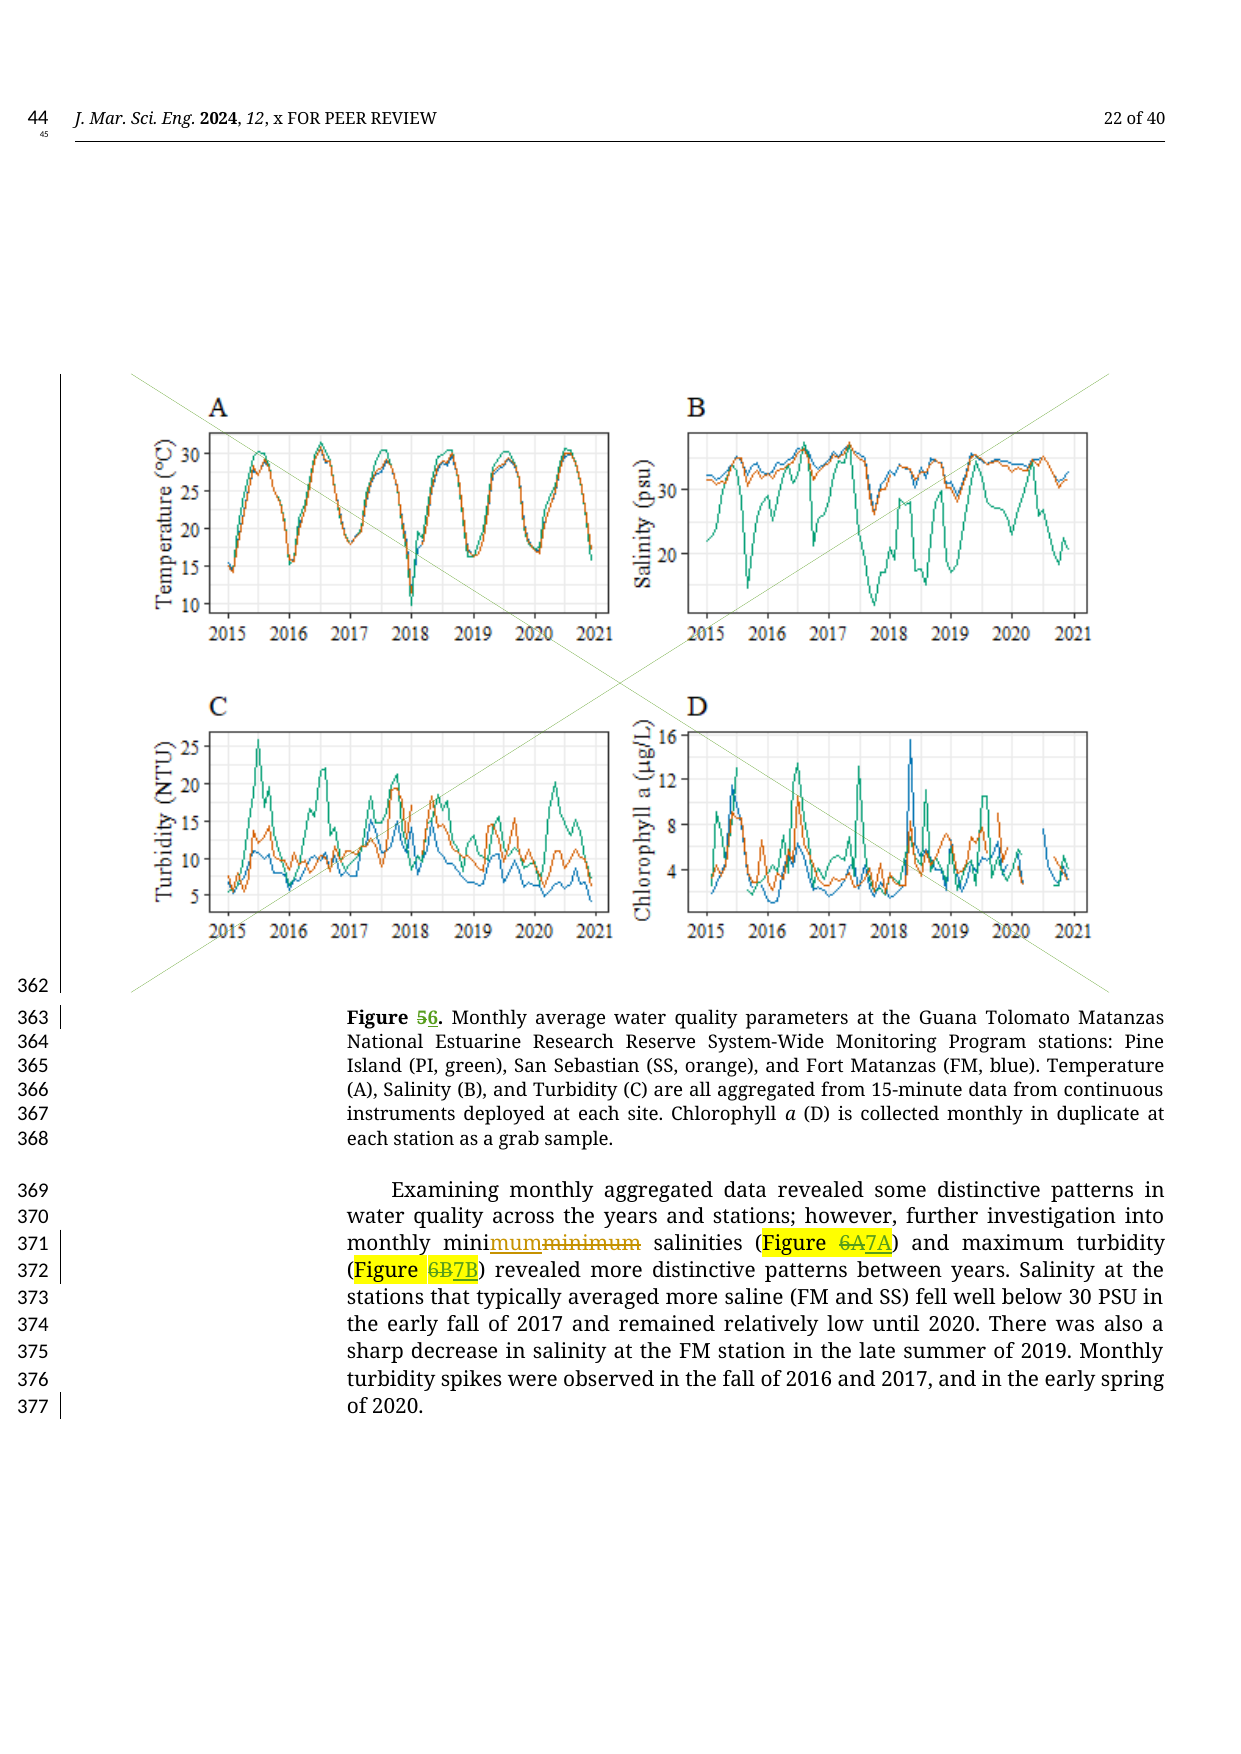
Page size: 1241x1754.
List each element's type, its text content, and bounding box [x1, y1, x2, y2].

picture [132, 684, 1108, 993]
picture [622, 374, 1110, 992]
picture [131, 375, 618, 991]
text Examining monthly aggregated data revealed some distinctive patterns in water quality across the years and stations; however, further investigation into monthly mini salinities (Figure ) and maximum turbidity (Figure ) revealed more distinctive patterns between years. Salinity at the stations that typically averaged more saline (FM and SS) fell well below 30 PSU in the early fall of 2017 and remained relatively low until 2020. There was also a sharp decrease in salinity at the FM station in the late summer of 2019. Monthly turbidity spikes were observed in the fall of 2016 and 2017, and in the early spring of 2020. [347, 1176, 1165, 1419]
text Figure . Monthly average water quality parameters at the Guana Tolomato Matanzas National Estuarine Research Reserve System-Wide Monitoring Program stations: Pine Island (PI, green), San Sebastian (SS, orange), and Fort Matanzas (FM, blue). Temperature (A), Salinity (B), and Turbidity (C) are all aggregated from 15-minute data from continuous instruments deployed at each site. Chlorophyll a (D) is collected monthly in duplicate at each station as a grab sample. [347, 1005, 1165, 1151]
picture [132, 373, 1108, 682]
